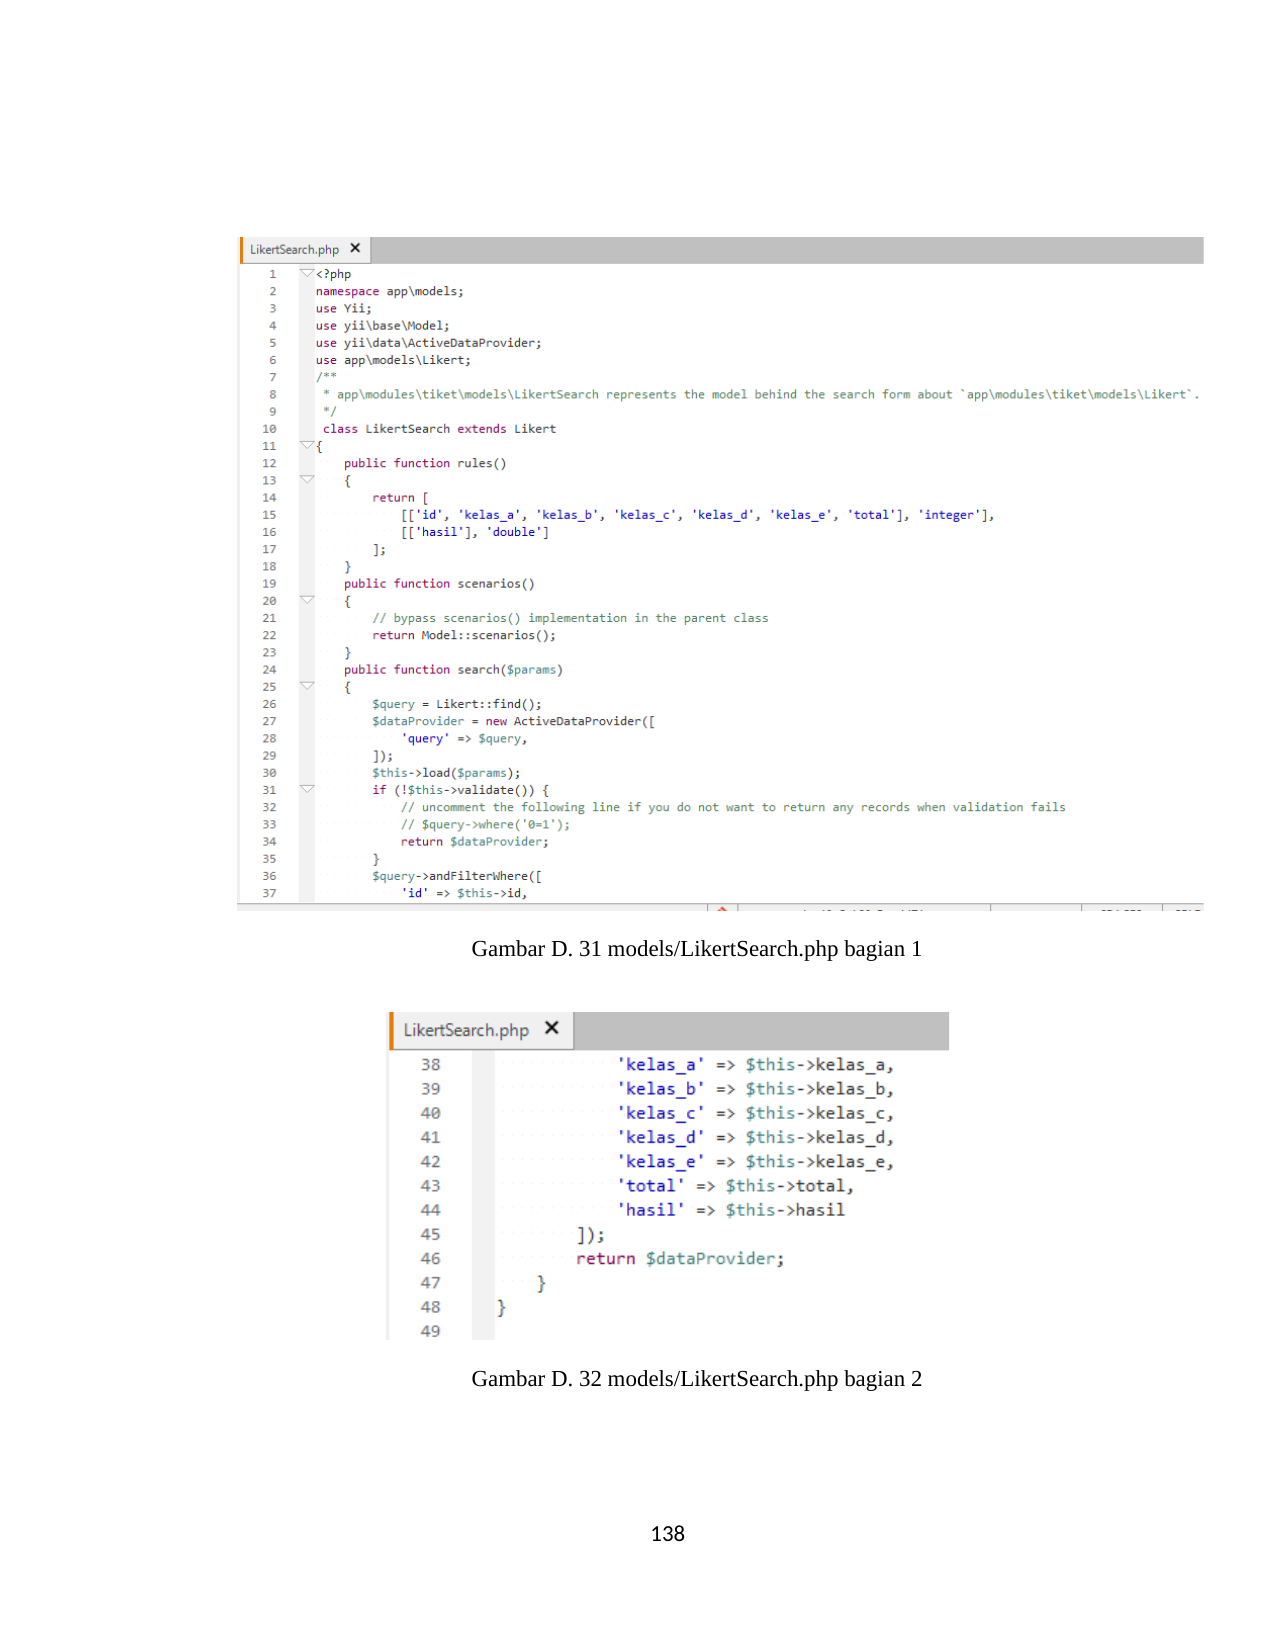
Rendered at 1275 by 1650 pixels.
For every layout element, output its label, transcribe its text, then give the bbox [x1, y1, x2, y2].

picture [237, 237, 1204, 911]
picture [385, 1012, 950, 1340]
